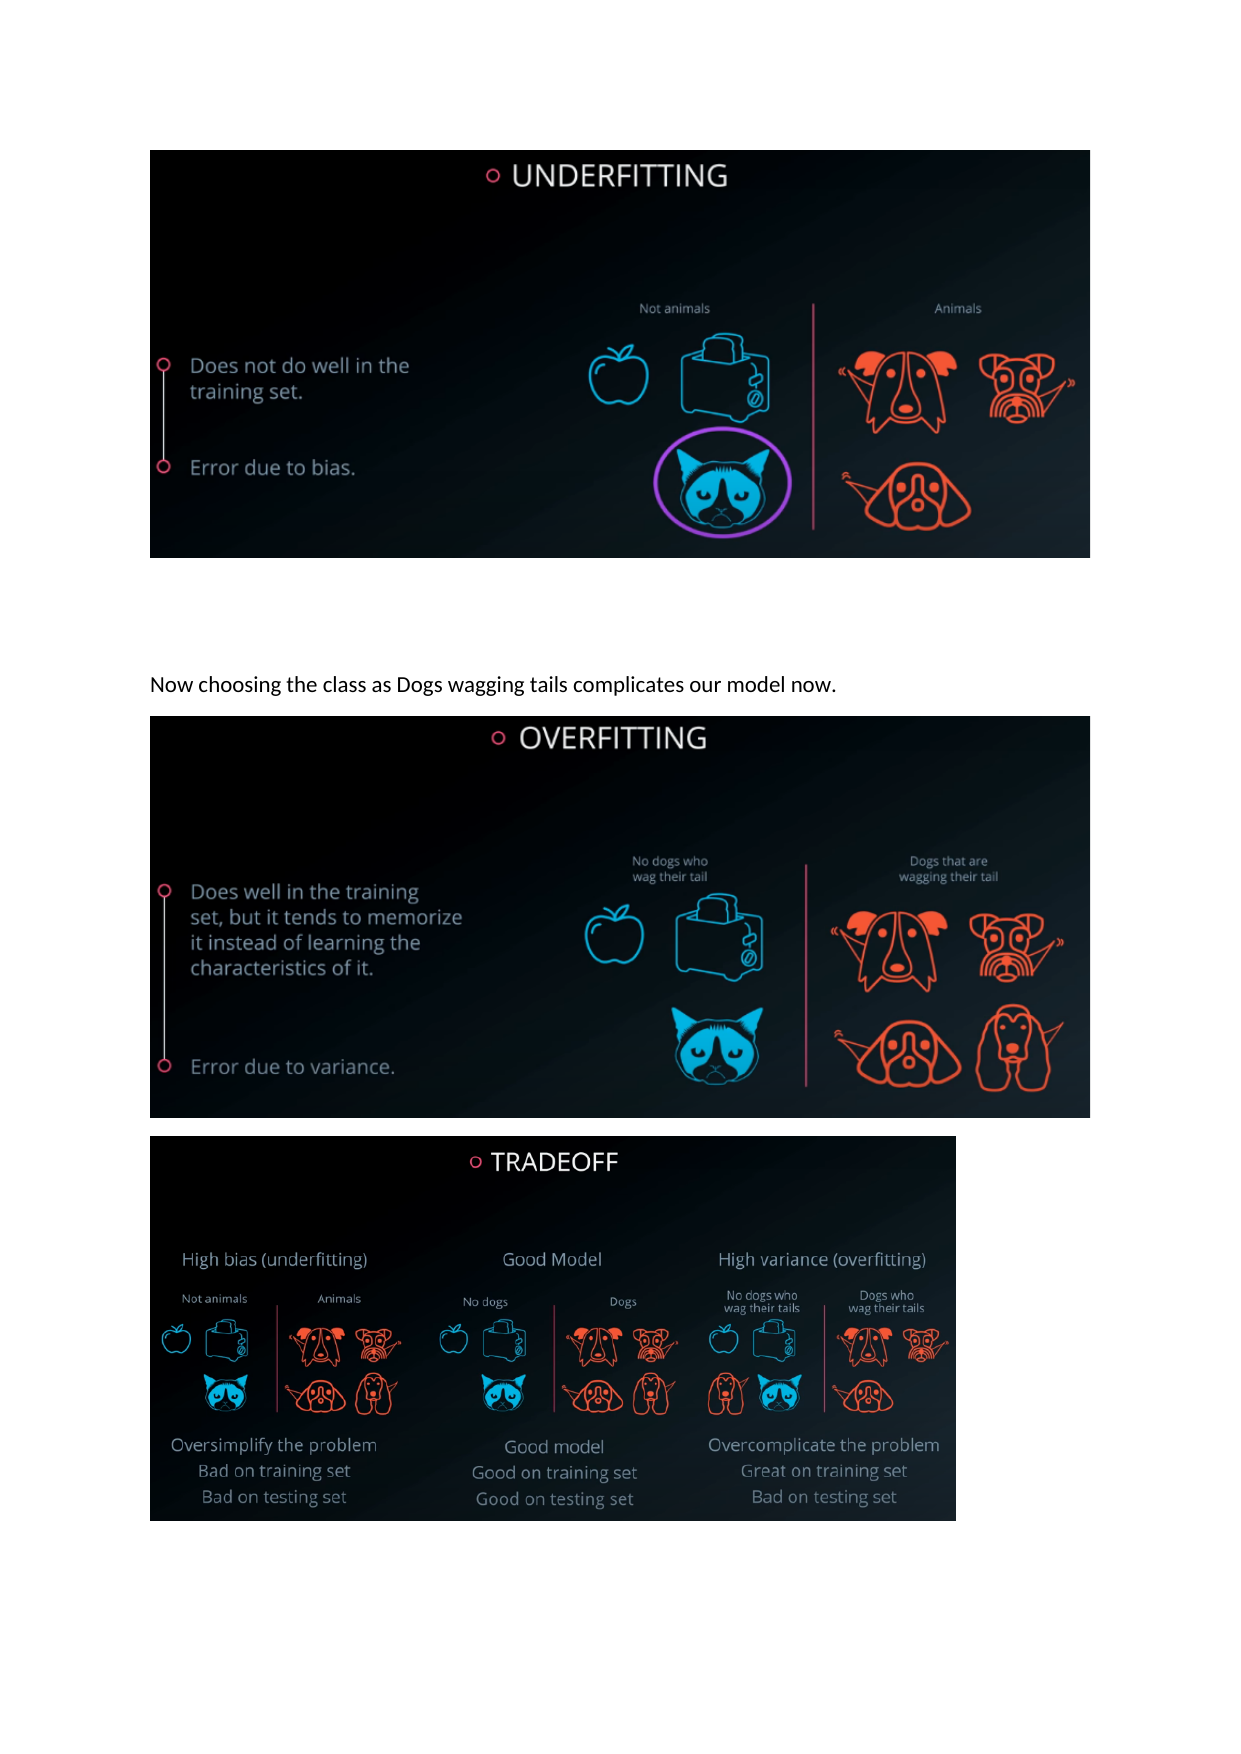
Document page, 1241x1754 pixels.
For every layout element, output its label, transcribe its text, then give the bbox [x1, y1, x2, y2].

text Now choosing the class as Dogs wagging tails complicates our model now. [150, 670, 1090, 698]
picture [150, 1136, 956, 1521]
picture [150, 150, 1091, 558]
picture [150, 716, 1091, 1118]
